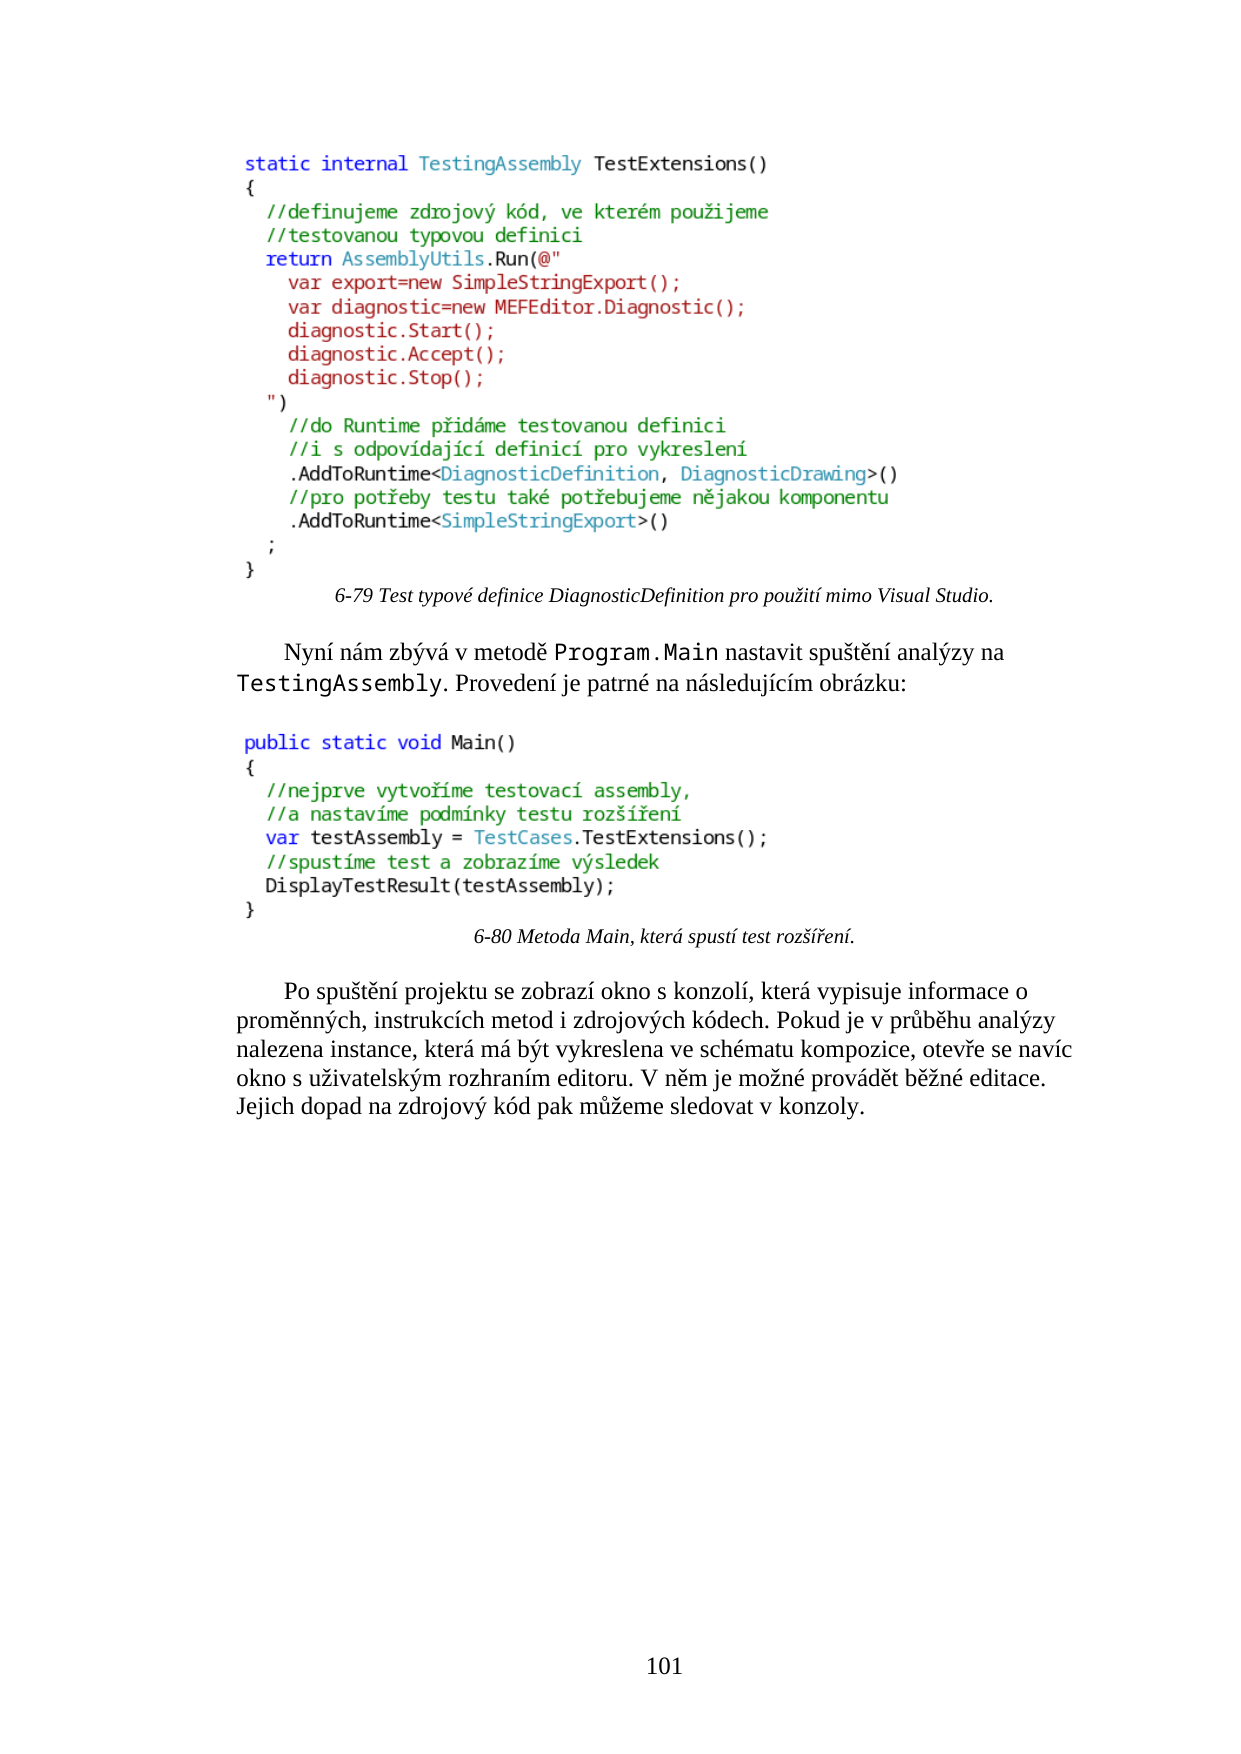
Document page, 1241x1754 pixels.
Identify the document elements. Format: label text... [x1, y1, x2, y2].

text Nyní nám zbývá v metodě Program.Main nastavit spuštění analýzy na TestingAssembly. Provedení je patrné na následujícím obrázku: [236, 636, 1092, 699]
text Po spuštění projektu se zobrazí okno s konzolí, která vypisuje informace o proměnných, instrukcích metod i zdrojových kódech. Pokud je v průběhu analýzy nalezena instance, která má být vykreslena ve schématu kompozice, otevře se navíc okno s uživatelským rozhraním editoru. V něm je možné provádět běžné editace. Jejich dopad na zdrojový kód pak můžeme sledovat v konzoly. [236, 976, 1092, 1120]
